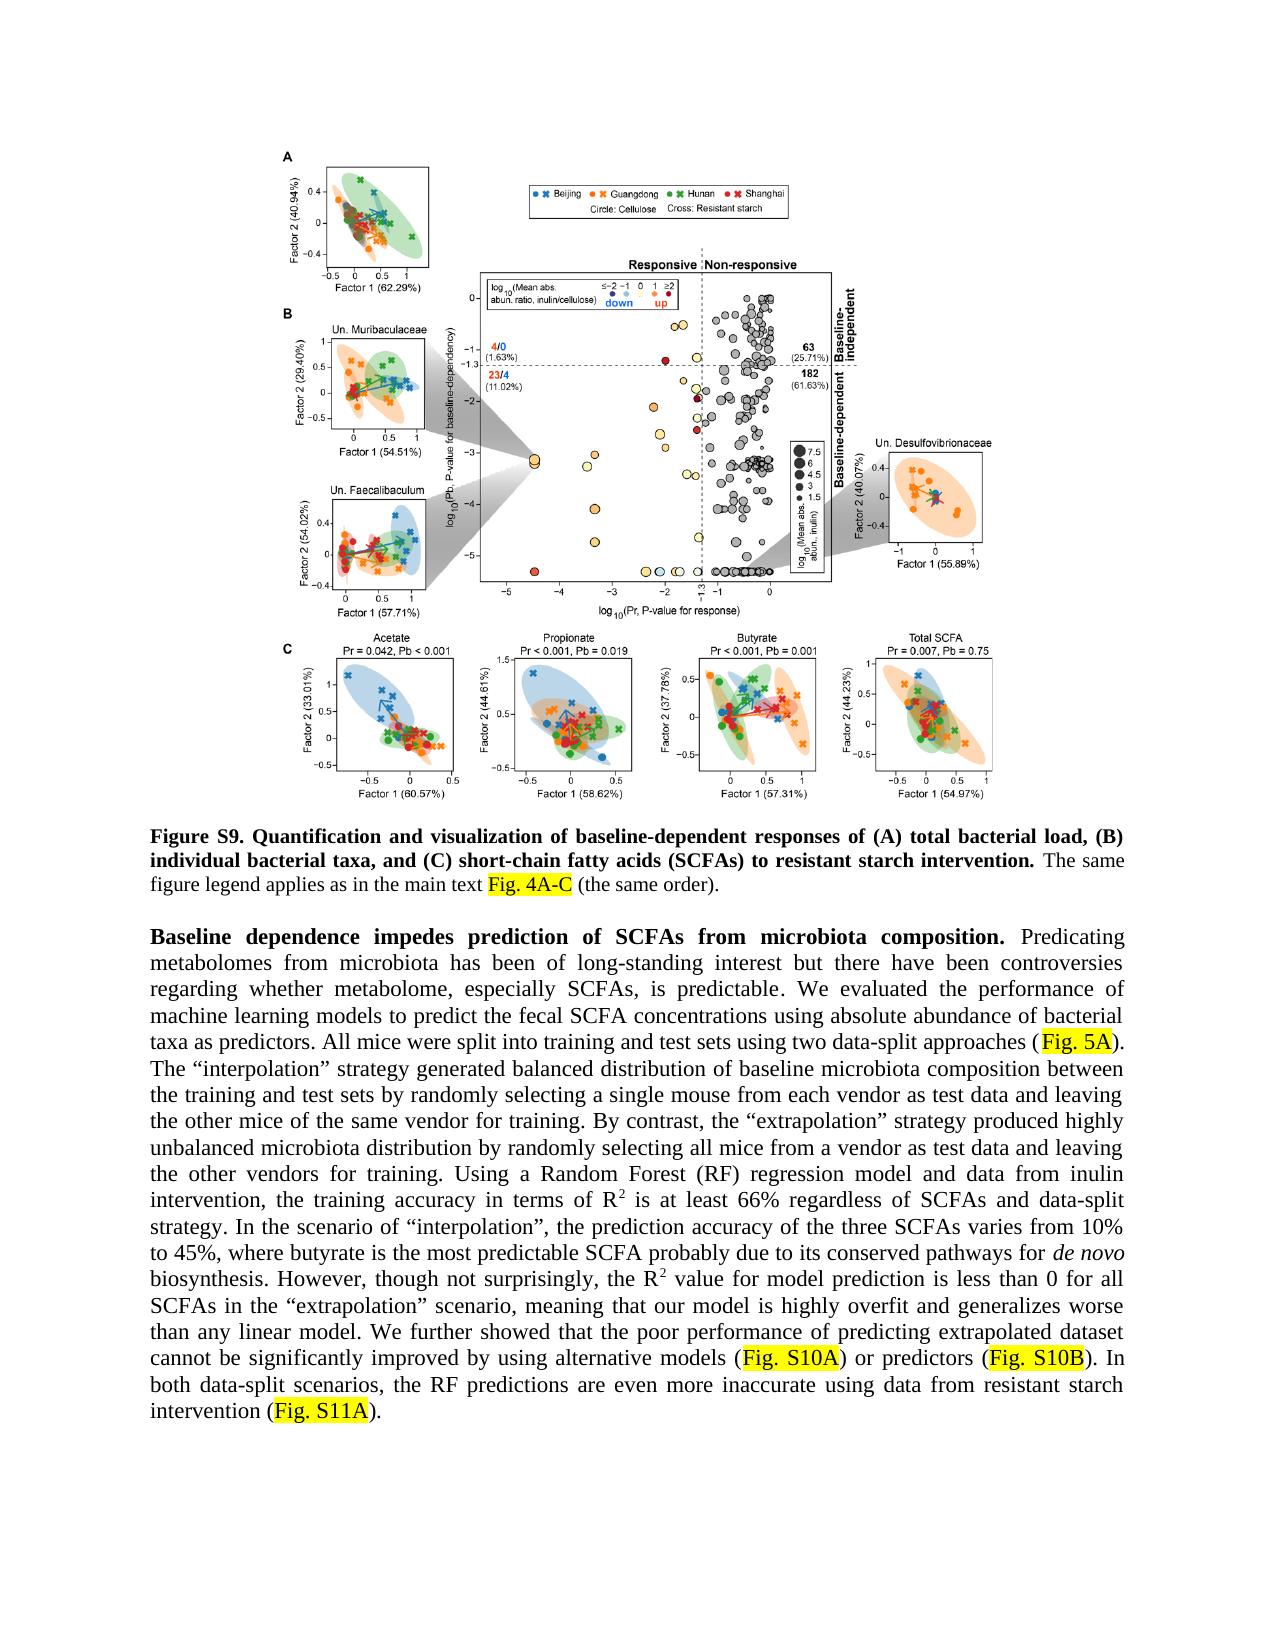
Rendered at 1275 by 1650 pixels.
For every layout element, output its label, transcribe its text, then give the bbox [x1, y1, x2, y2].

picture [282, 150, 993, 801]
text Figure S9. Quantification and visualization of baseline-dependent responses of (A) total bacterial load, (B) individual bacterial taxa, and (C) short-chain fatty acids (SCFAs) to resistant starch intervention. The same figure legend applies as in the main text Fig. 4A-C (the same order). [150, 824, 1125, 896]
text Baseline dependence impedes prediction of SCFAs from microbiota composition. Predicating metabolomes from microbiota has been of long-standing interest but there have been controversies regarding whether metabolome, especially SCFAs, is predictable. We evaluated the performance of machine learning models to predict the fecal SCFA concentrations using absolute abundance of bacterial taxa as predictors. All mice were split into training and test sets using two data-split approaches (Fig. 5A). The “interpolation” strategy generated balanced distribution of baseline microbiota composition between the training and test sets by randomly selecting a single mouse from each vendor as test data and leaving the other mice of the same vendor for training. By contrast, the “extrapolation” strategy produced highly unbalanced microbiota distribution by randomly selecting all mice from a vendor as test data and leaving the other vendors for training. Using a Random Forest (RF) regression model and data from inulin intervention, the training accuracy in terms of R2 is at least 66% regardless of SCFAs and data-split strategy. In the scenario of “interpolation”, the prediction accuracy of the three SCFAs varies from 10% to 45%, where butyrate is the most predictable SCFA probably due to its conserved pathways for de novo biosynthesis. However, though not surprisingly, the R2 value for model prediction is less than 0 for all SCFAs in the “extrapolation” scenario, meaning that our model is highly overfit and generalizes worse than any linear model. We further showed that the poor performance of predicting extrapolated dataset cannot be significantly improved by using alternative models (Fig. S10A) or predictors (Fig. S10B). In both data-split scenarios, the RF predictions are even more inaccurate using data from resistant starch intervention (Fig. S11A). [150, 923, 1125, 1423]
